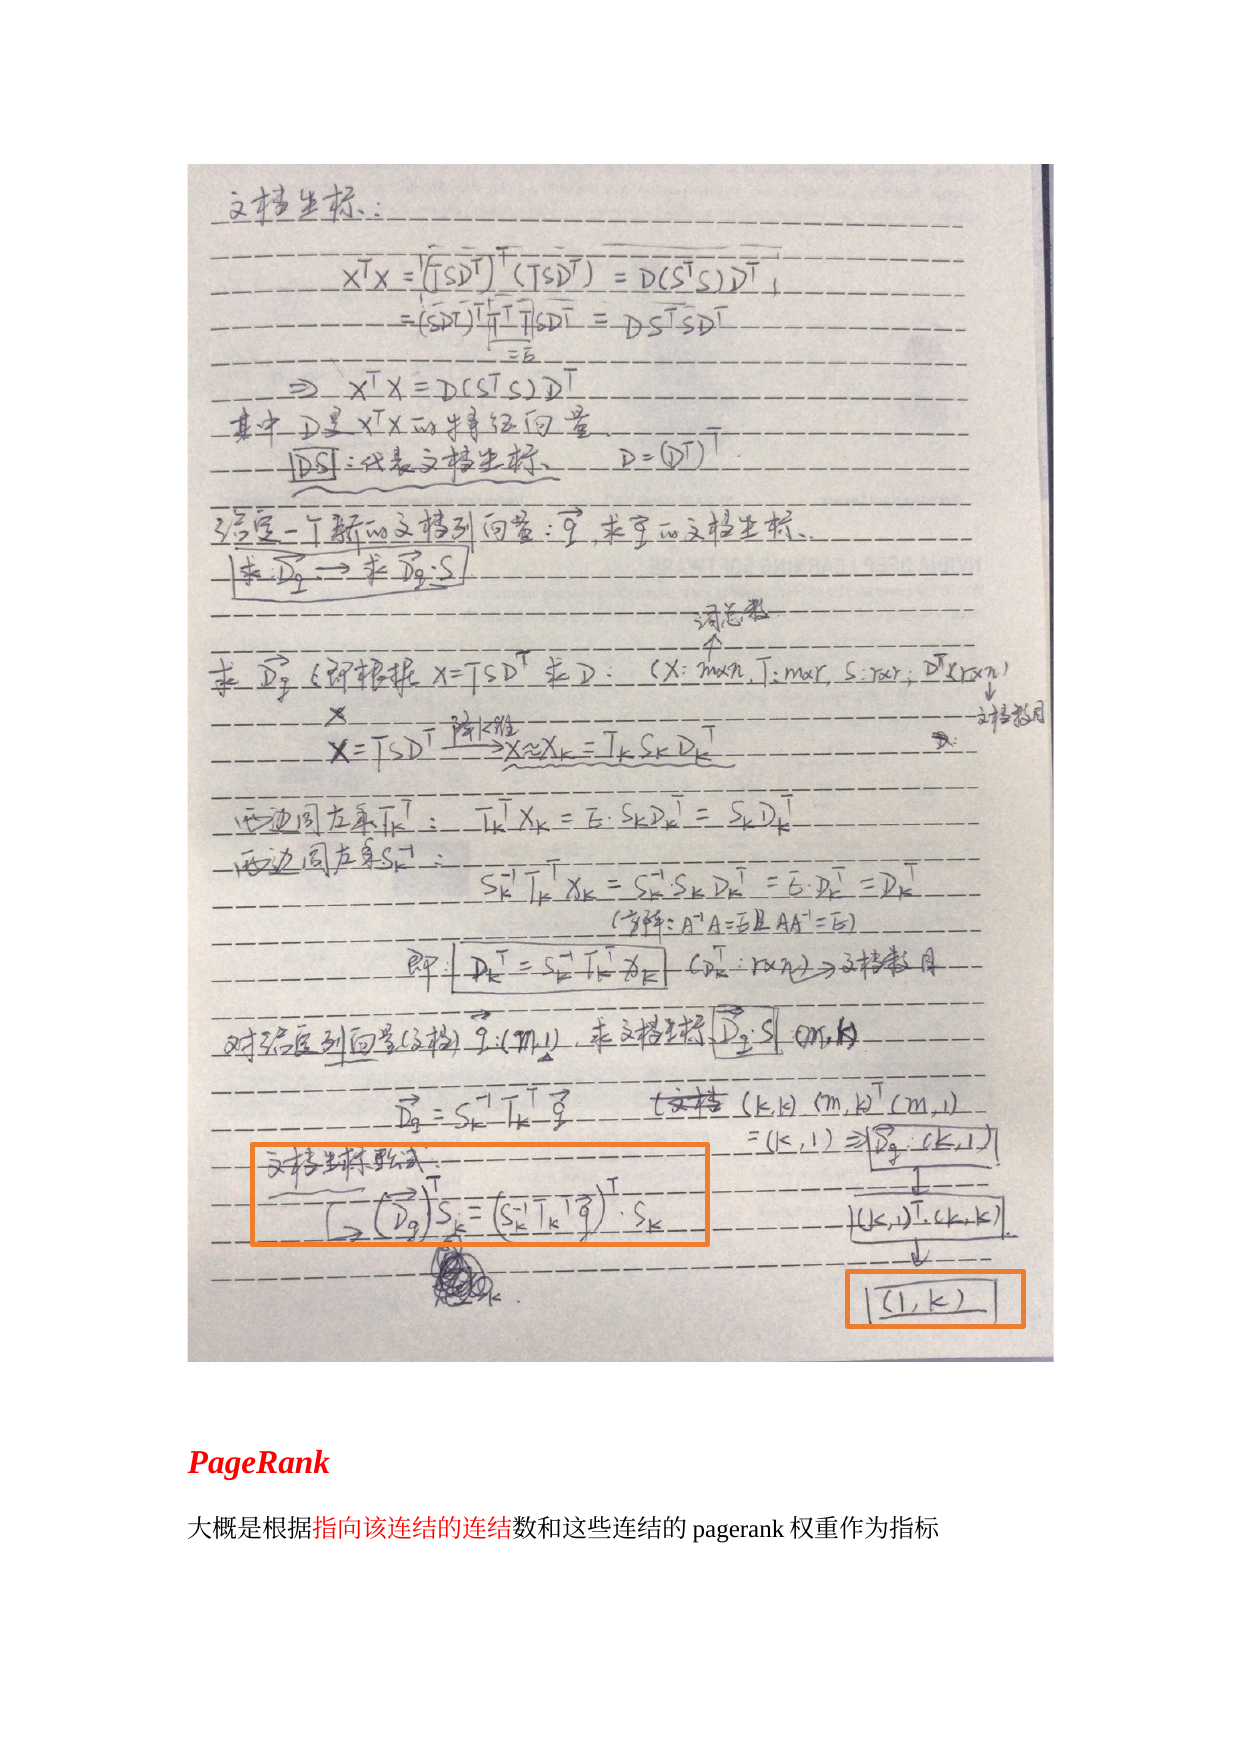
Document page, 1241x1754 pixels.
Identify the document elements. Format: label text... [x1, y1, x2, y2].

picture [187, 164, 1054, 1362]
text 大概是根据指向该连结的连结数和这些连结的pagerank权重作为指标 [187, 1494, 1053, 1559]
text PageRank [187, 1429, 1053, 1494]
